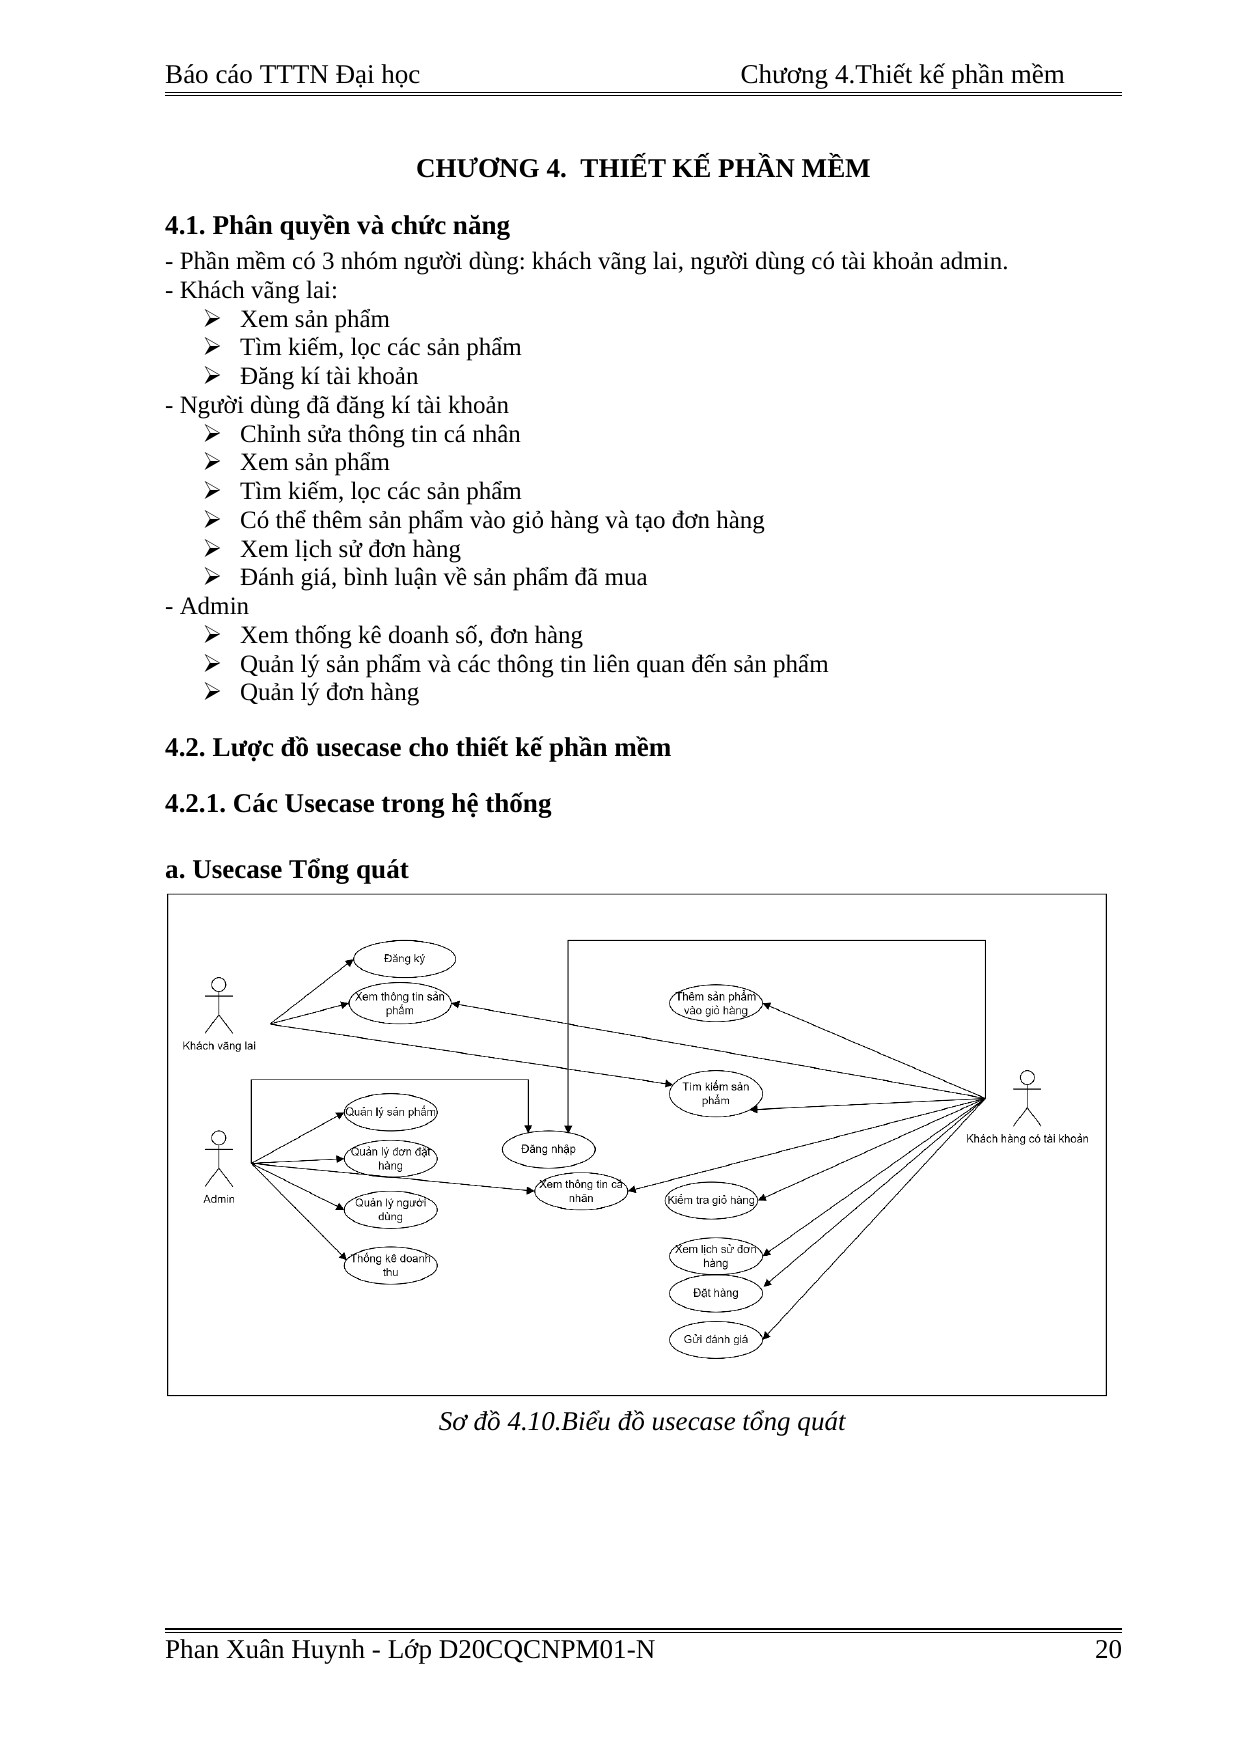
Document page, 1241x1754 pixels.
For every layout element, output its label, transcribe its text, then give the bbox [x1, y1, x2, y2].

list Đăng kí tài khoản [202, 361, 1122, 390]
text - Admin [165, 591, 1122, 620]
list Xem sản phẩm [202, 304, 1122, 332]
subtitle Usecase Tổng quát [165, 853, 1122, 884]
subtitle Lược đồ usecase cho thiết kế phần mềm [165, 731, 1122, 762]
subtitle Phân quyền và chức năng [165, 209, 1122, 240]
picture [158, 884, 1116, 1405]
list Tìm kiếm, lọc các sản phẩm [202, 332, 1122, 361]
subtitle THIẾT KẾ PHẦN MỀM [165, 153, 1122, 184]
list Tìm kiếm, lọc các sản phẩm [202, 476, 1122, 505]
list Quản lý đơn hàng [202, 677, 1122, 706]
subtitle Các Usecase trong hệ thống [165, 787, 1122, 818]
list Xem lịch sử đơn hàng [202, 534, 1122, 562]
text - Khách vãng lai: [165, 275, 1122, 304]
text - Phần mềm có 3 nhóm người dùng: khách vãng lai, người dùng có tài khoản admin. [165, 246, 1122, 275]
list Có thể thêm sản phẩm vào giỏ hàng và tạo đơn hàng [202, 505, 1122, 534]
list Xem thống kê doanh số, đơn hàng [202, 620, 1122, 649]
list Quản lý sản phẩm và các thông tin liên quan đến sản phẩm [202, 649, 1122, 677]
list Chỉnh sửa thông tin cá nhân [202, 419, 1122, 447]
list Xem sản phẩm [202, 447, 1122, 476]
text - Người dùng đã đăng kí tài khoản [165, 390, 1122, 419]
list Đánh giá, bình luận về sản phẩm đã mua [202, 562, 1122, 591]
